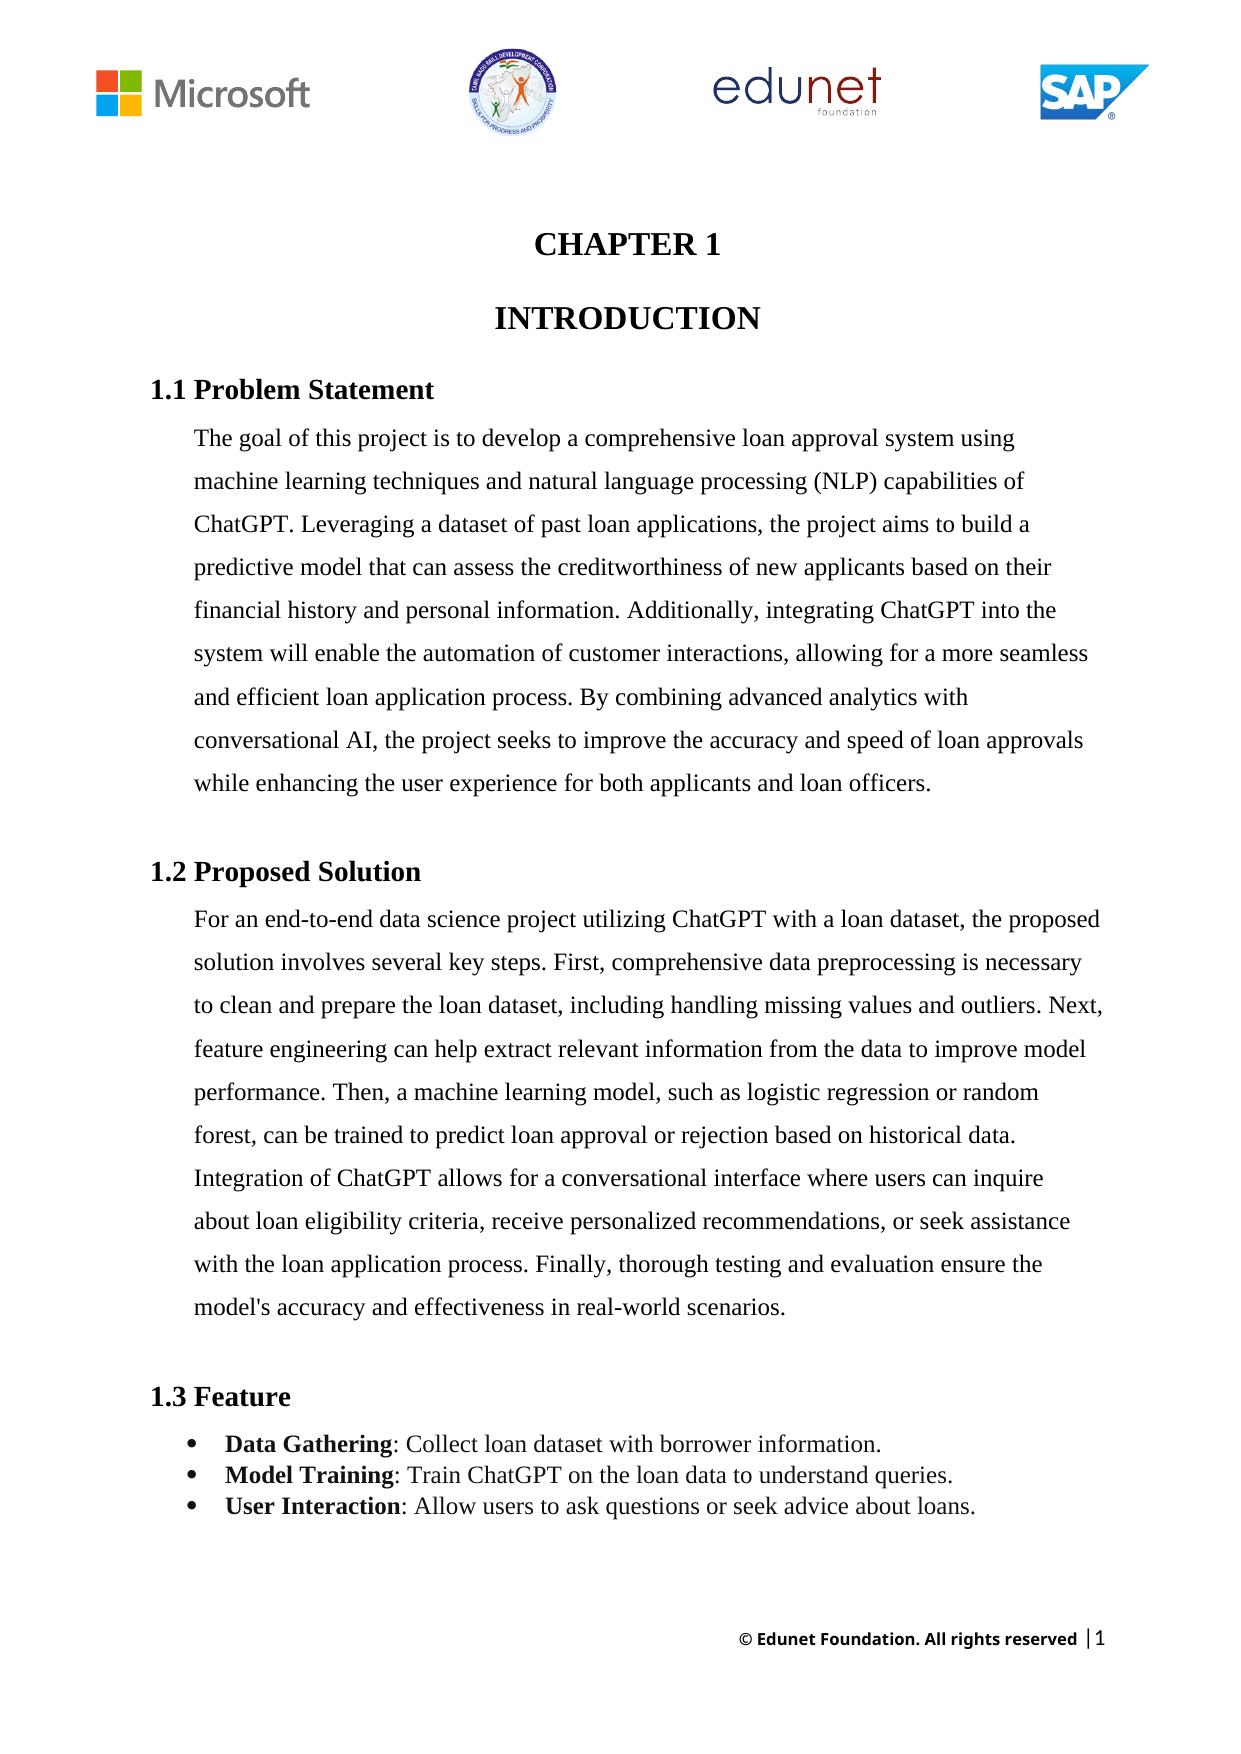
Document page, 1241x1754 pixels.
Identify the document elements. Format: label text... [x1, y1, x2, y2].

picture [1039, 63, 1151, 121]
list For an end-to-end data science project utilizing ChatGPT with a loan dataset, the proposed solution involves several key steps. First, comprehensive data preprocessing is necessary to clean and prepare the loan dataset, including handling missing values and outliers. Next, feature engineering can help extract relevant information from the data to improve model performance. Then, a machine learning model, such as logistic regression or random forest, can be trained to predict loan approval or rejection based on historical data. Integration of ChatGPT allows for a conversational interface where users can inquire about loan eligibility criteria, receive personalized recommendations, or seek assistance with the loan application process. Finally, thorough testing and evaluation ensure the model's accuracy and effectiveness in real-world scenarios. [194, 904, 1105, 1321]
text CHAPTER 1 [150, 224, 1105, 262]
list The goal of this project is to develop a comprehensive loan approval system using machine learning techniques and natural language processing (NLP) capabilities of ChatGPT. Leveraging a dataset of past loan applications, the project aims to build a predictive model that can assess the creditworthiness of new applicants based on their financial history and personal information. Additionally, integrating ChatGPT into the system will enable the automation of customer interactions, allowing for a more seamless and efficient loan application process. By combining advanced analytics with conversational AI, the project seeks to improve the accuracy and speed of loan approvals while enhancing the user experience for both applicants and loan officers. [194, 423, 1105, 797]
picture [466, 45, 558, 137]
list Problem Statement [150, 372, 1105, 406]
list Data Gathering: Collect loan dataset with borrower information. [187, 1429, 1107, 1458]
list Feature [150, 1379, 1105, 1412]
picture [91, 65, 316, 121]
list Model Training: Train ChatGPT on the loan data to understand queries. [187, 1460, 1107, 1489]
text INTRODUCTION [150, 298, 1105, 337]
list Proposed Solution [150, 854, 1105, 888]
list User Interaction: Allow users to ask questions or seek advice about loans. [187, 1491, 1107, 1520]
picture [706, 60, 889, 122]
